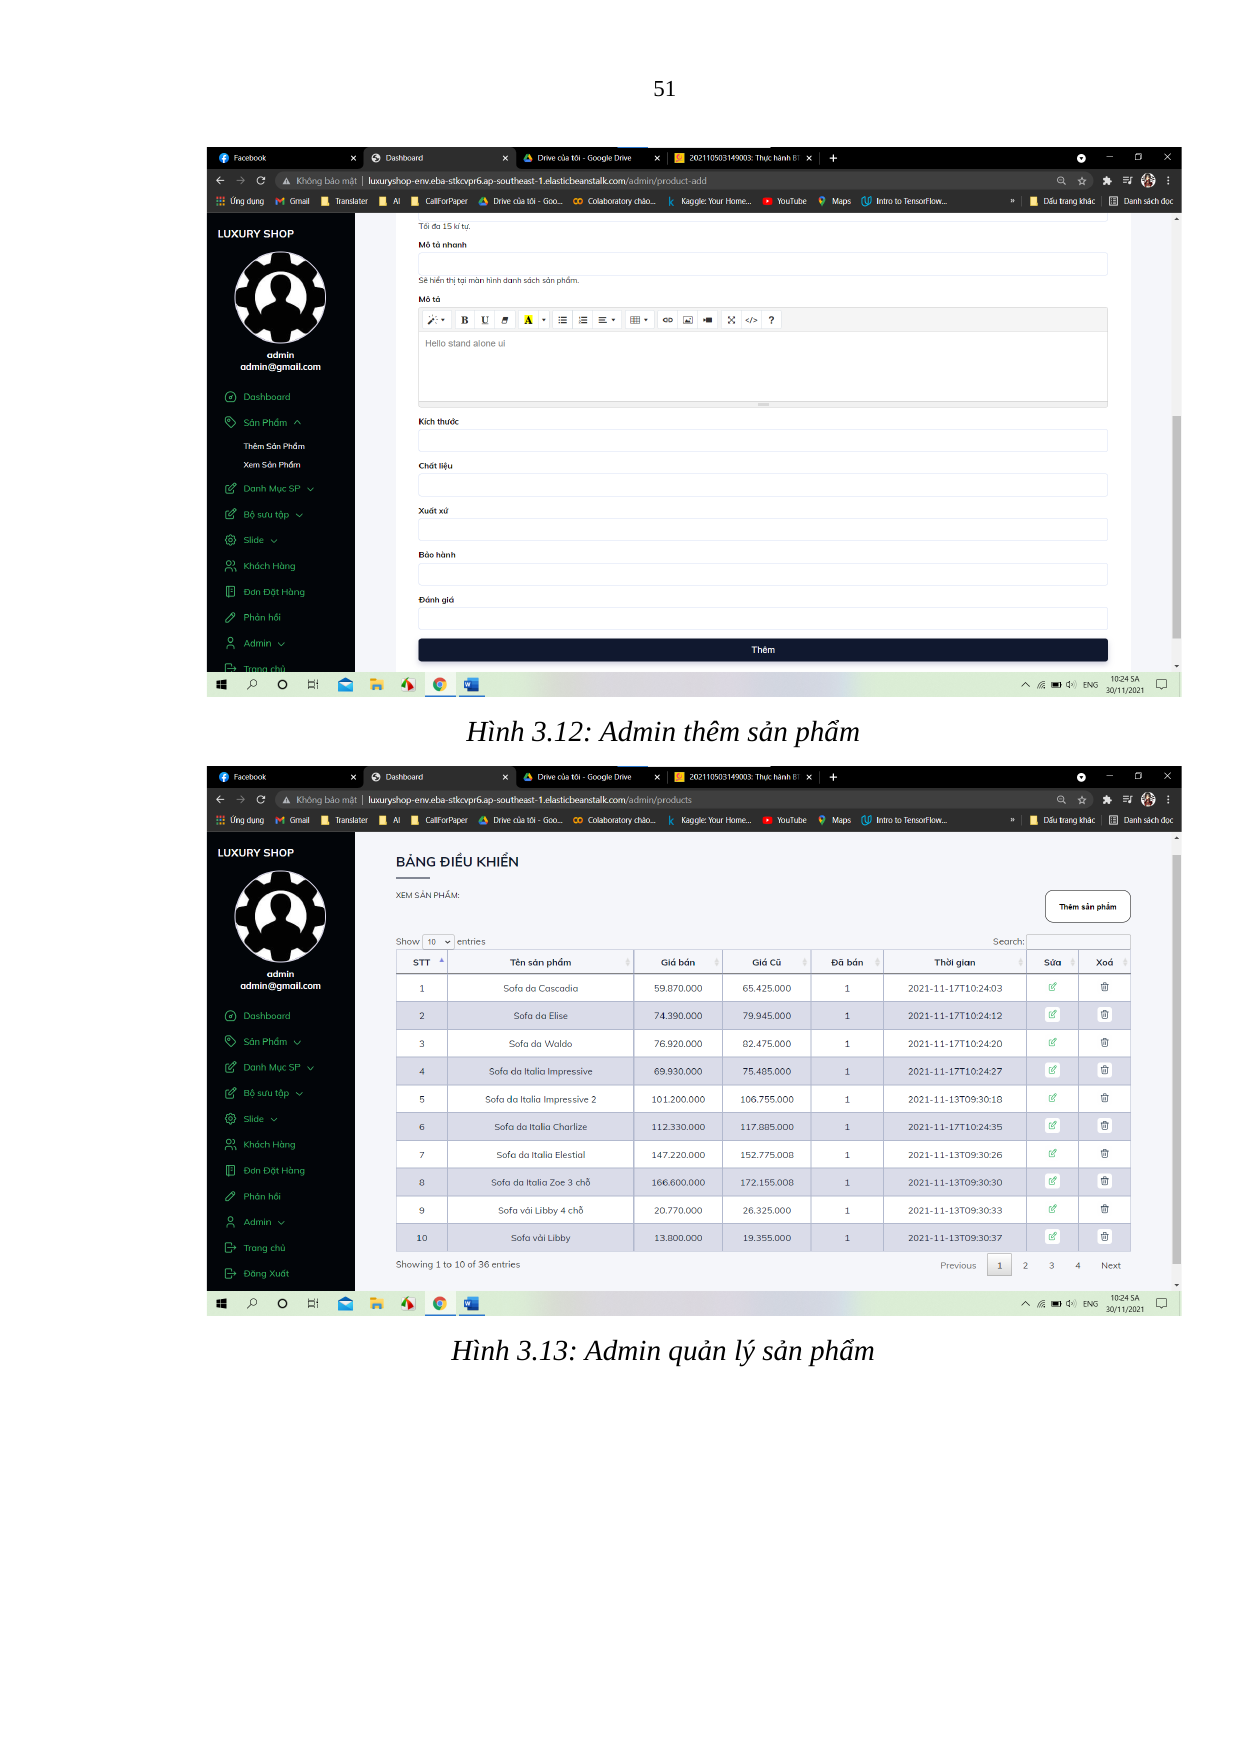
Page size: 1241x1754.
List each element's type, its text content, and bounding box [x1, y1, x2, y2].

text Hình 3.13: Admin quản lý sản phẩm [207, 1333, 1122, 1366]
text Hình 3.12: Admin thêm sản phẩm [207, 714, 1122, 747]
picture [206, 766, 1182, 1316]
picture [206, 147, 1182, 697]
